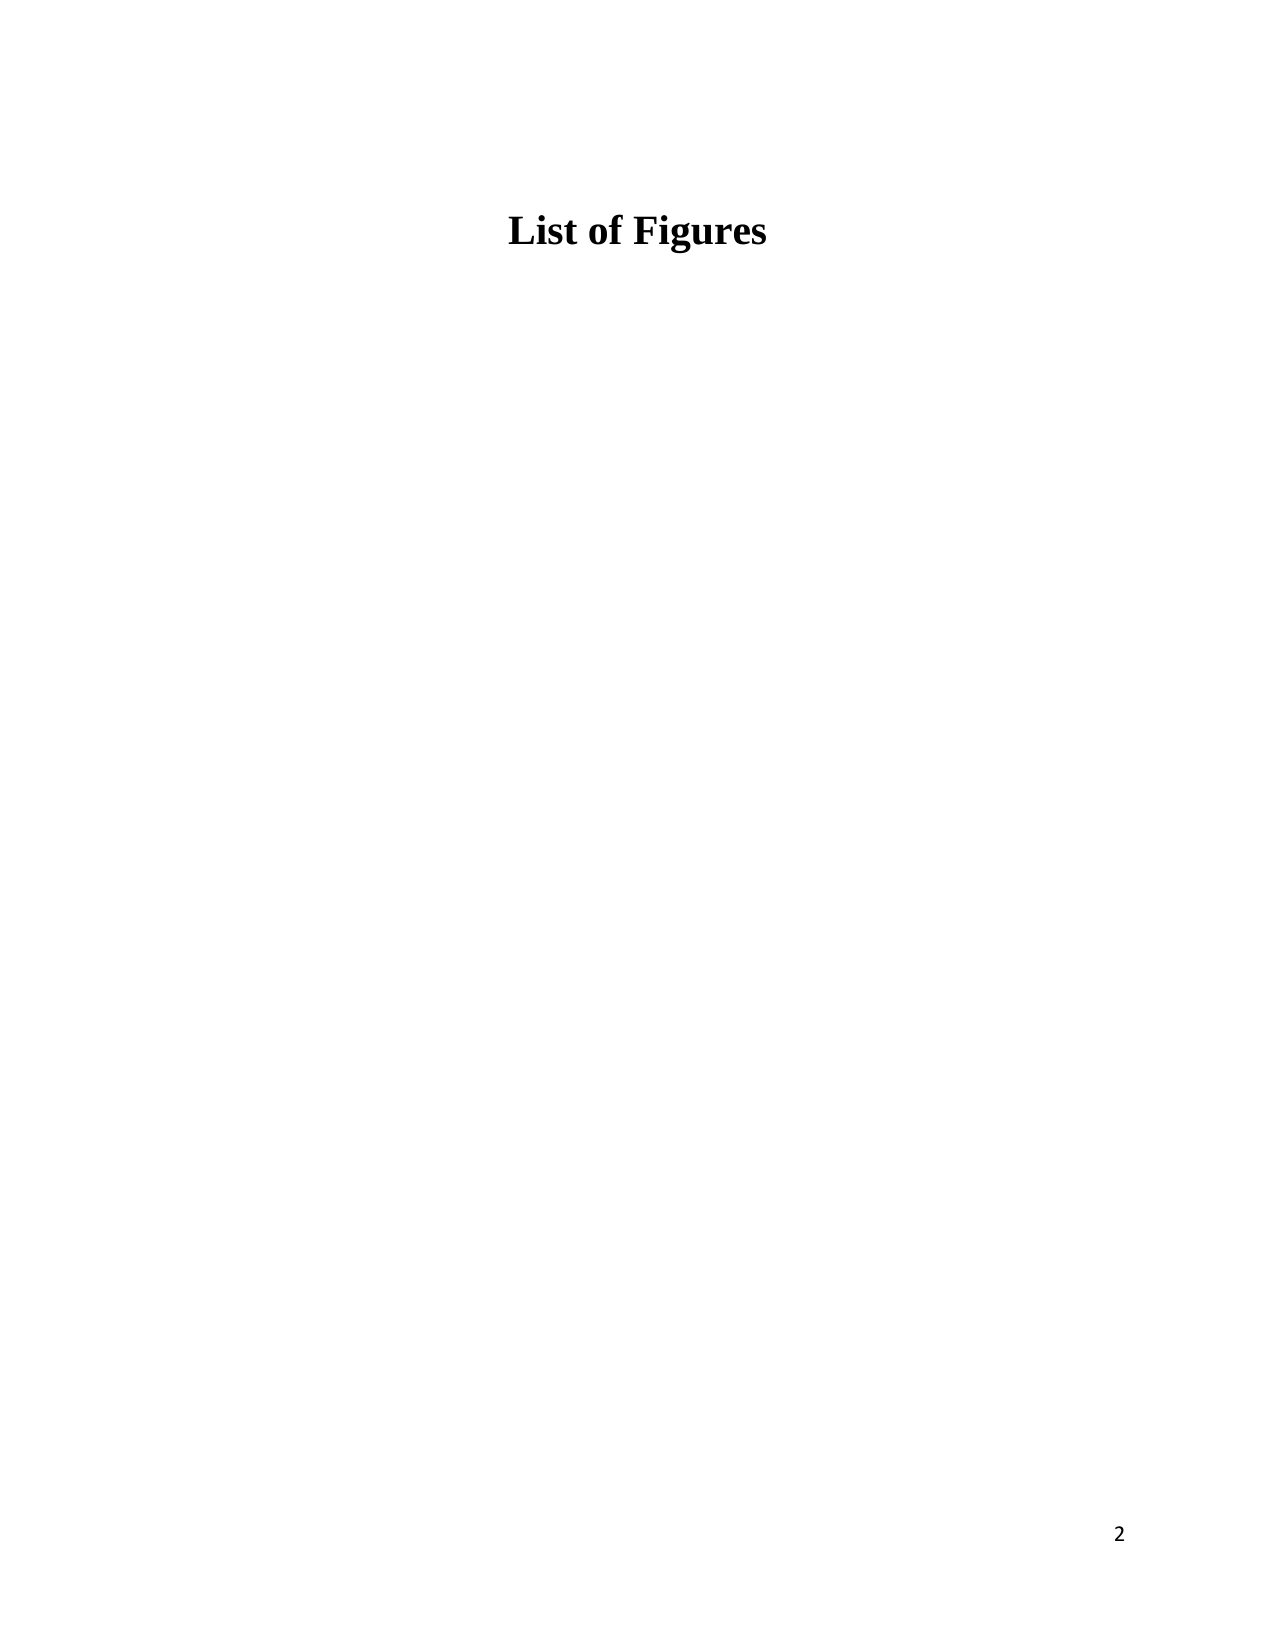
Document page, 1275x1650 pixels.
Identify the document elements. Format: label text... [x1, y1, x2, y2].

text List of Figures [150, 205, 1125, 253]
